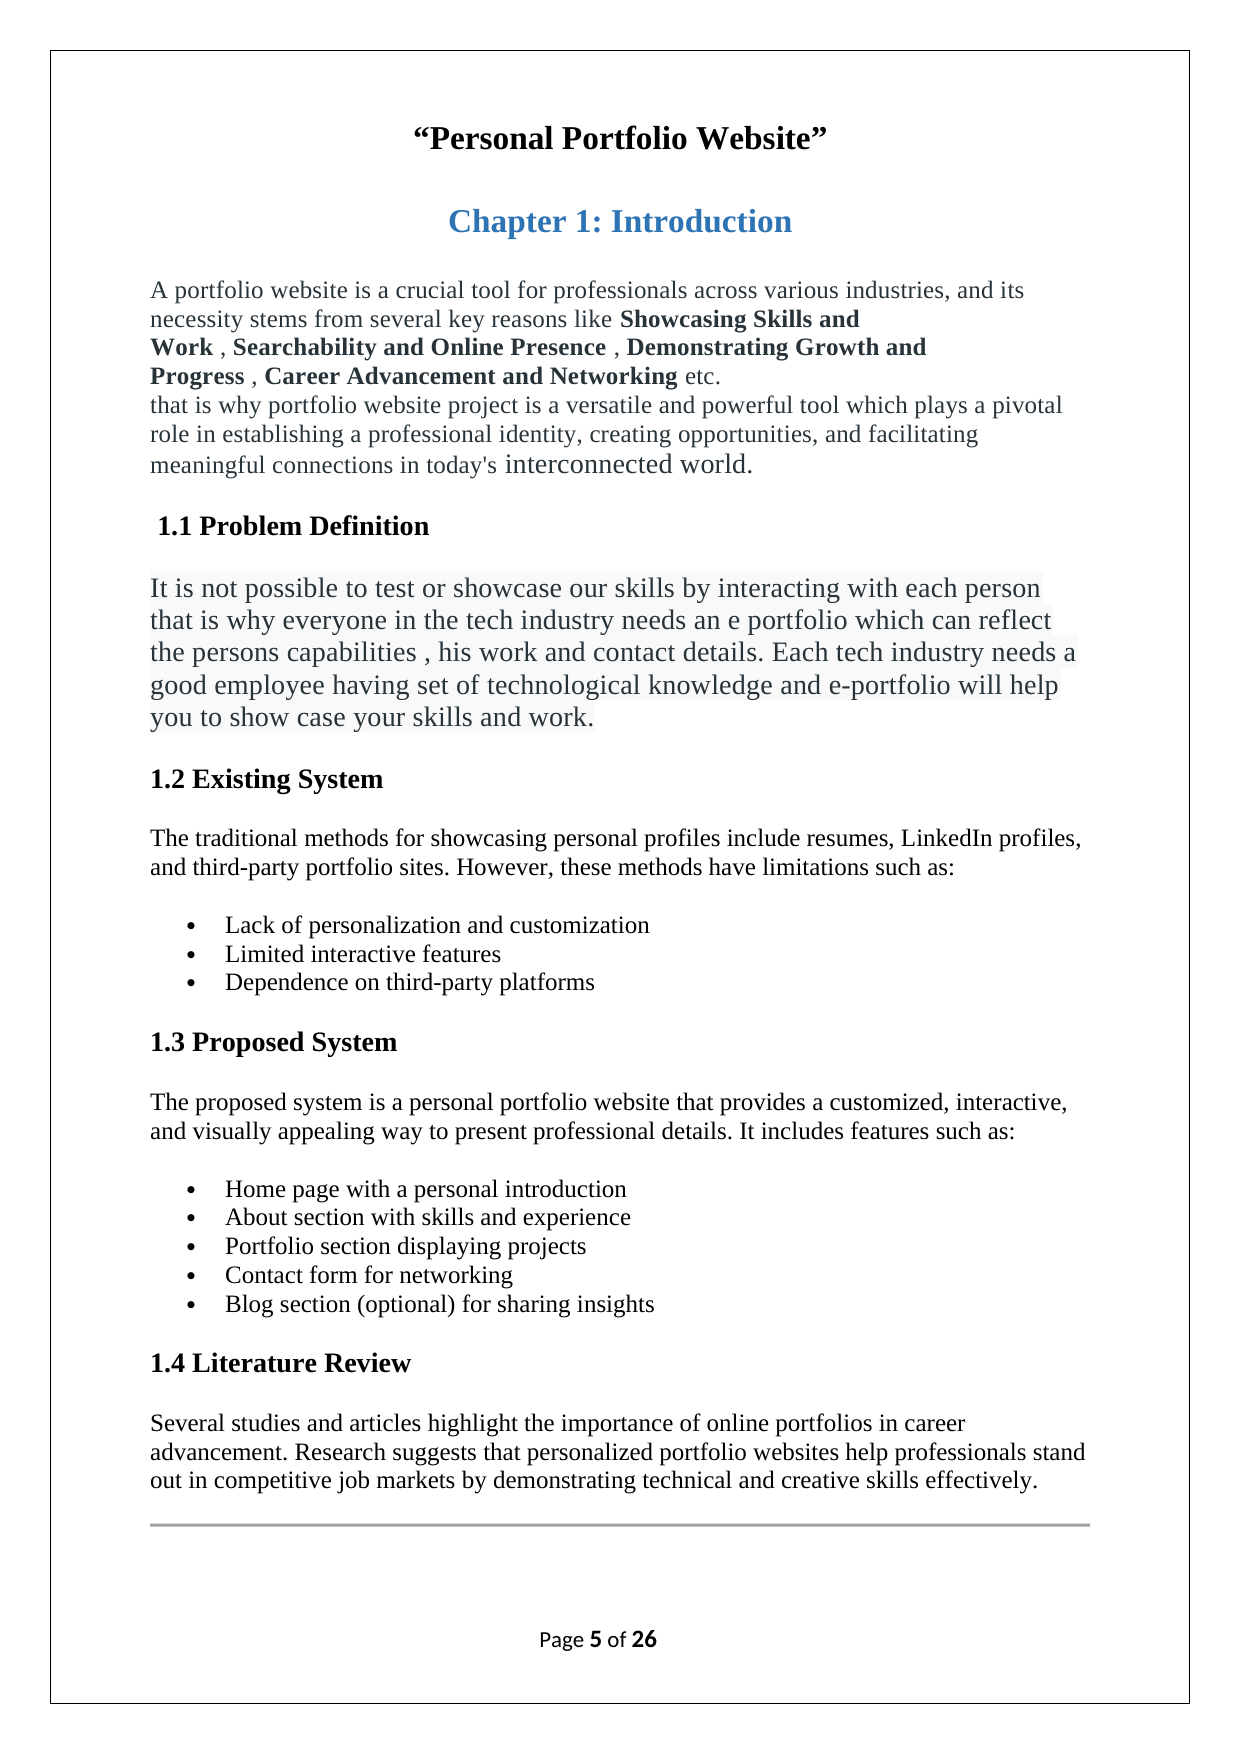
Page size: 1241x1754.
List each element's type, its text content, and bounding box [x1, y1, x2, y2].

subtitle It is not possible to test or showcase our skills by interacting with each person that is why everyone in the tech industry needs an e portfolio which can reflect the persons capabilities , his work and contact details. Each tech industry needs a good employee having set of technological knowledge and e-portfolio will help you to show case your skills and work. [595, 571, 1090, 733]
subtitle “Personal Portfolio Website” [150, 118, 1090, 156]
list Portfolio section displaying projects [187, 1348, 1090, 1377]
text The traditional methods for showcasing personal profiles include resumes, LinkedIn profiles, and third-party portfolio sites. However, these methods have limitations such as: [150, 823, 1090, 881]
list About section with skills and experience [187, 1290, 1090, 1319]
text that is why portfolio website project is a versatile and powerful tool which plays a pivotal role in establishing a professional identity, creating opportunities, and facilitating meaningful connections in today's interconnected world. [150, 390, 1090, 480]
list Lack of personalization and customization [187, 910, 1090, 939]
subtitle 1.3 Proposed System [150, 1084, 1090, 1116]
subtitle 1.2 Existing System [150, 762, 1090, 794]
list Limited interactive features [187, 968, 1090, 997]
text The proposed system is a personal portfolio website that provides a customized, interactive, and visually appealing way to present professional details. It includes features such as: [150, 1145, 1090, 1203]
list Dependence on third-party platforms [187, 1026, 1090, 1054]
subtitle Chapter 1: Introduction [150, 201, 1090, 239]
subtitle 1.1 Problem Definition [150, 509, 1090, 541]
list Contact form for networking [187, 1406, 1090, 1434]
list Blog section (optional) for sharing insights [187, 1464, 1090, 1492]
text A portfolio website is a crucial tool for professionals across various industries, and its necessity stems from several key reasons like Showcasing Skills and Work , Searchability and Online Presence , Demonstrating Growth and Progress , Career Advancement and Networking etc. [150, 275, 1090, 390]
subtitle 1.4 Literature Review [150, 1522, 1090, 1554]
list Home page with a personal introduction [187, 1232, 1090, 1261]
